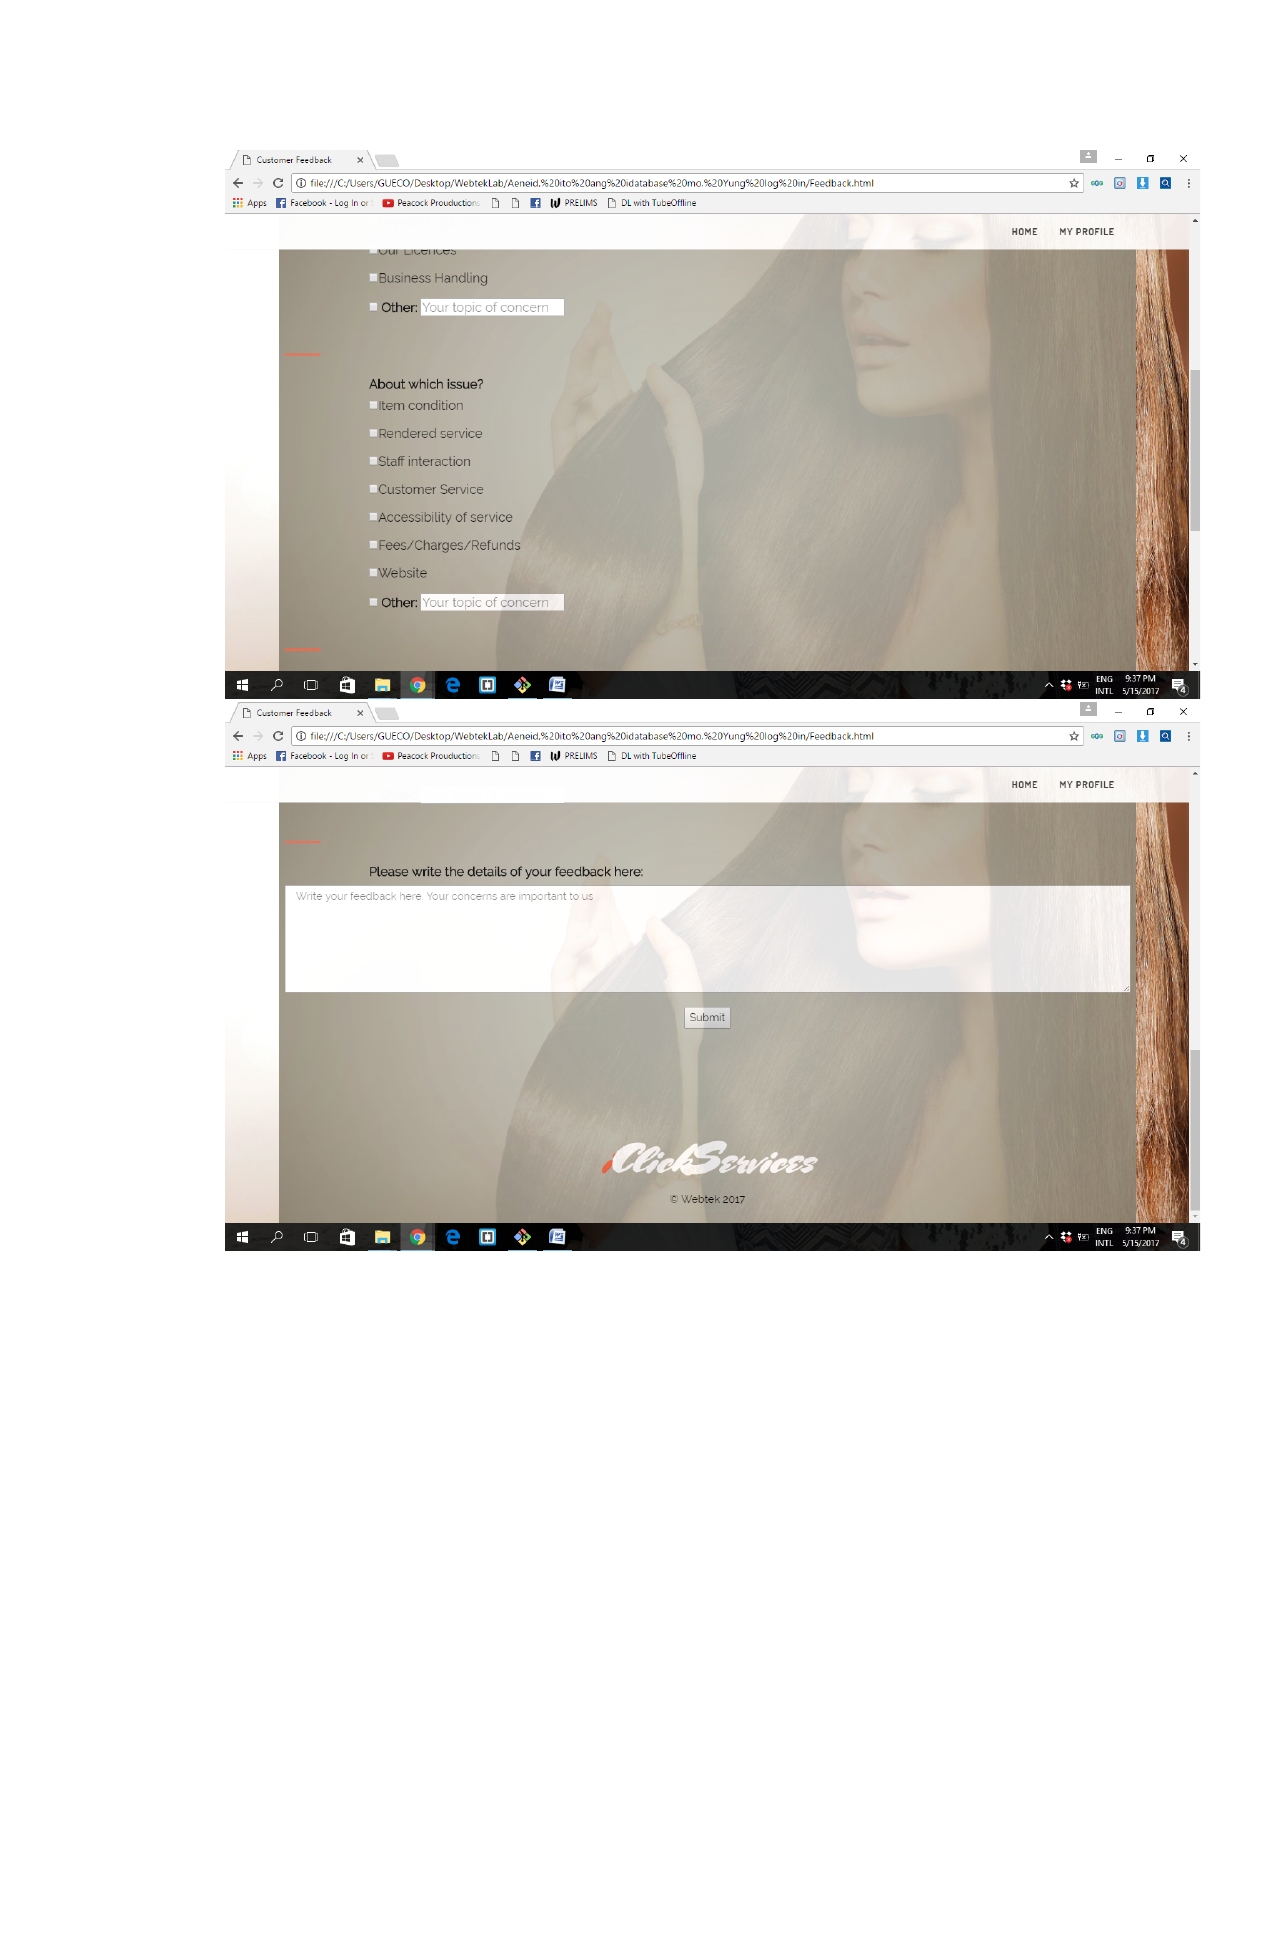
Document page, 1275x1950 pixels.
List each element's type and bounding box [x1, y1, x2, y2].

picture [225, 702, 1200, 1251]
picture [225, 150, 1200, 699]
